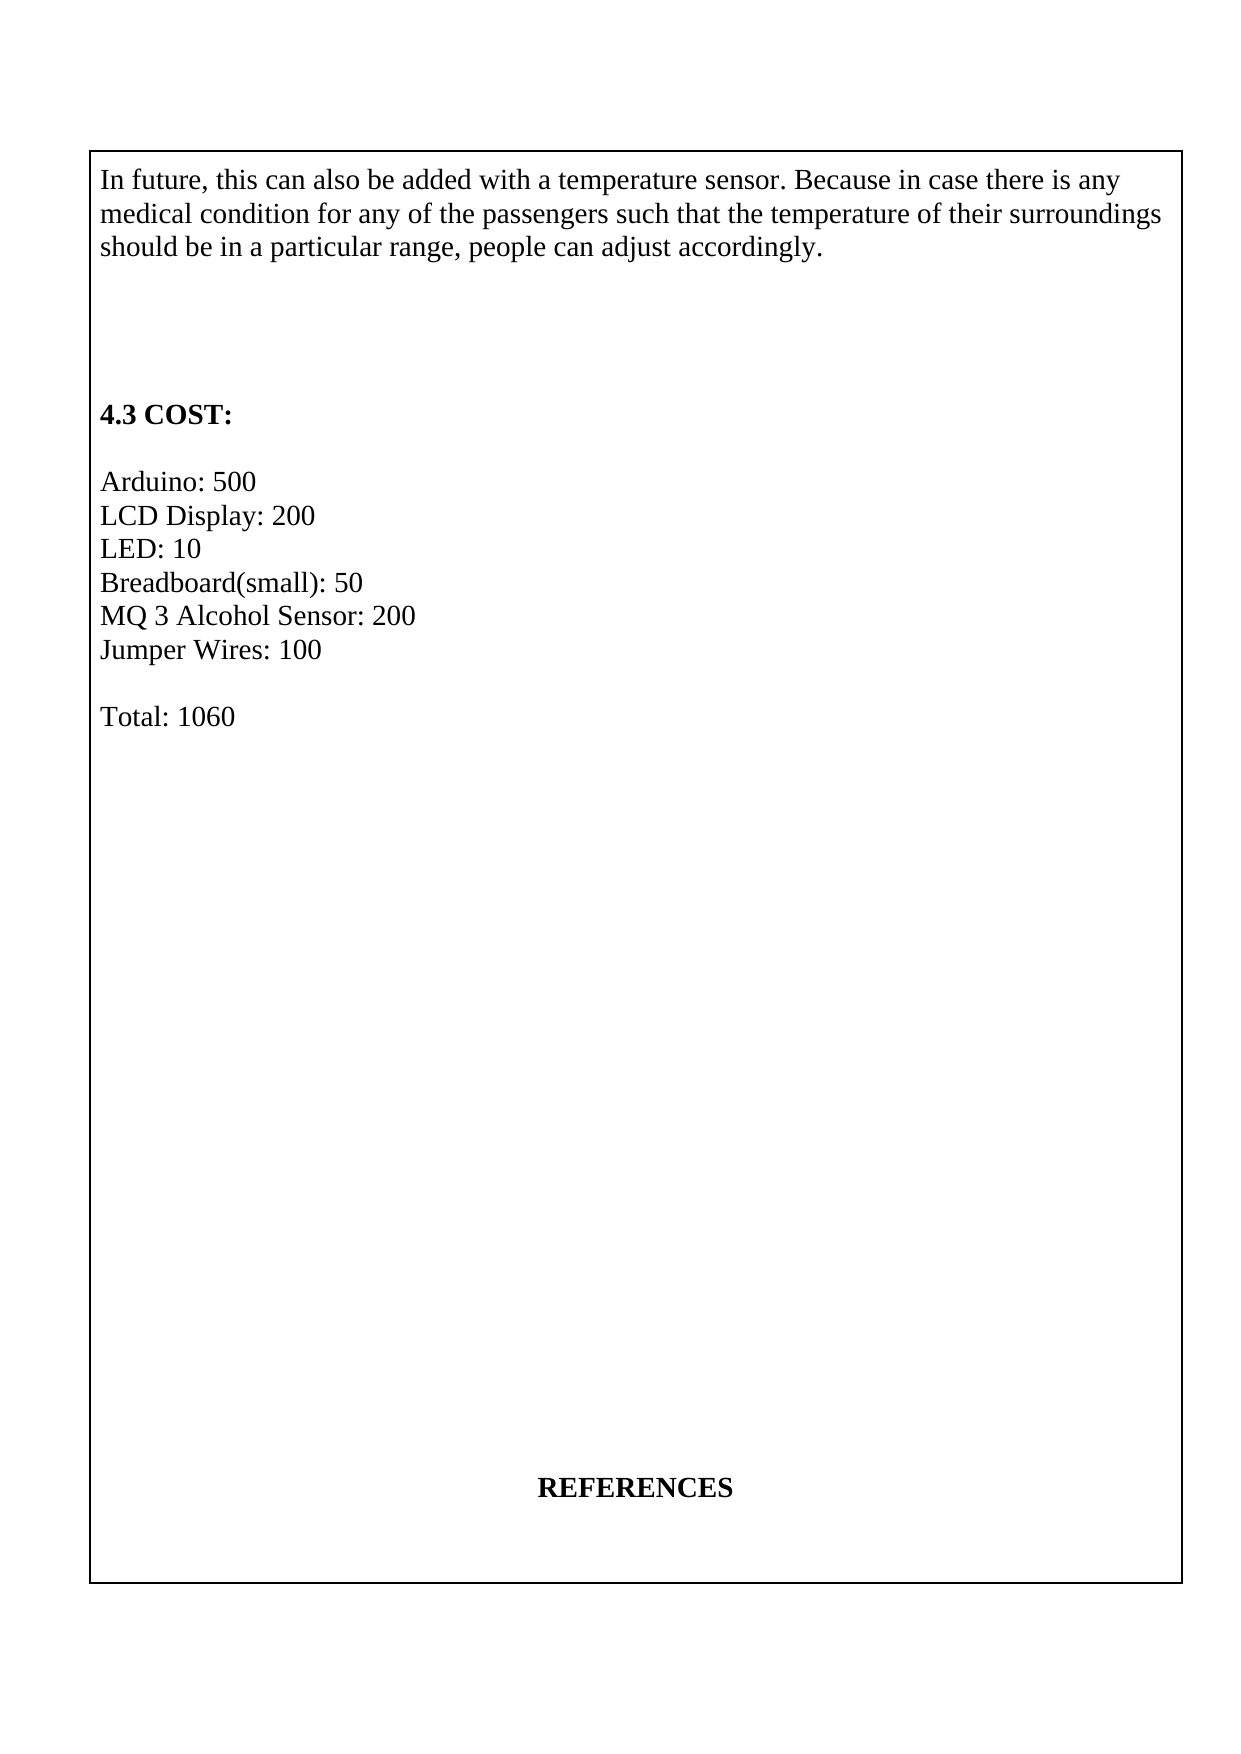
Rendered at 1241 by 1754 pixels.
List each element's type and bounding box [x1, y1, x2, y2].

table_header [91, 152, 1181, 1582]
